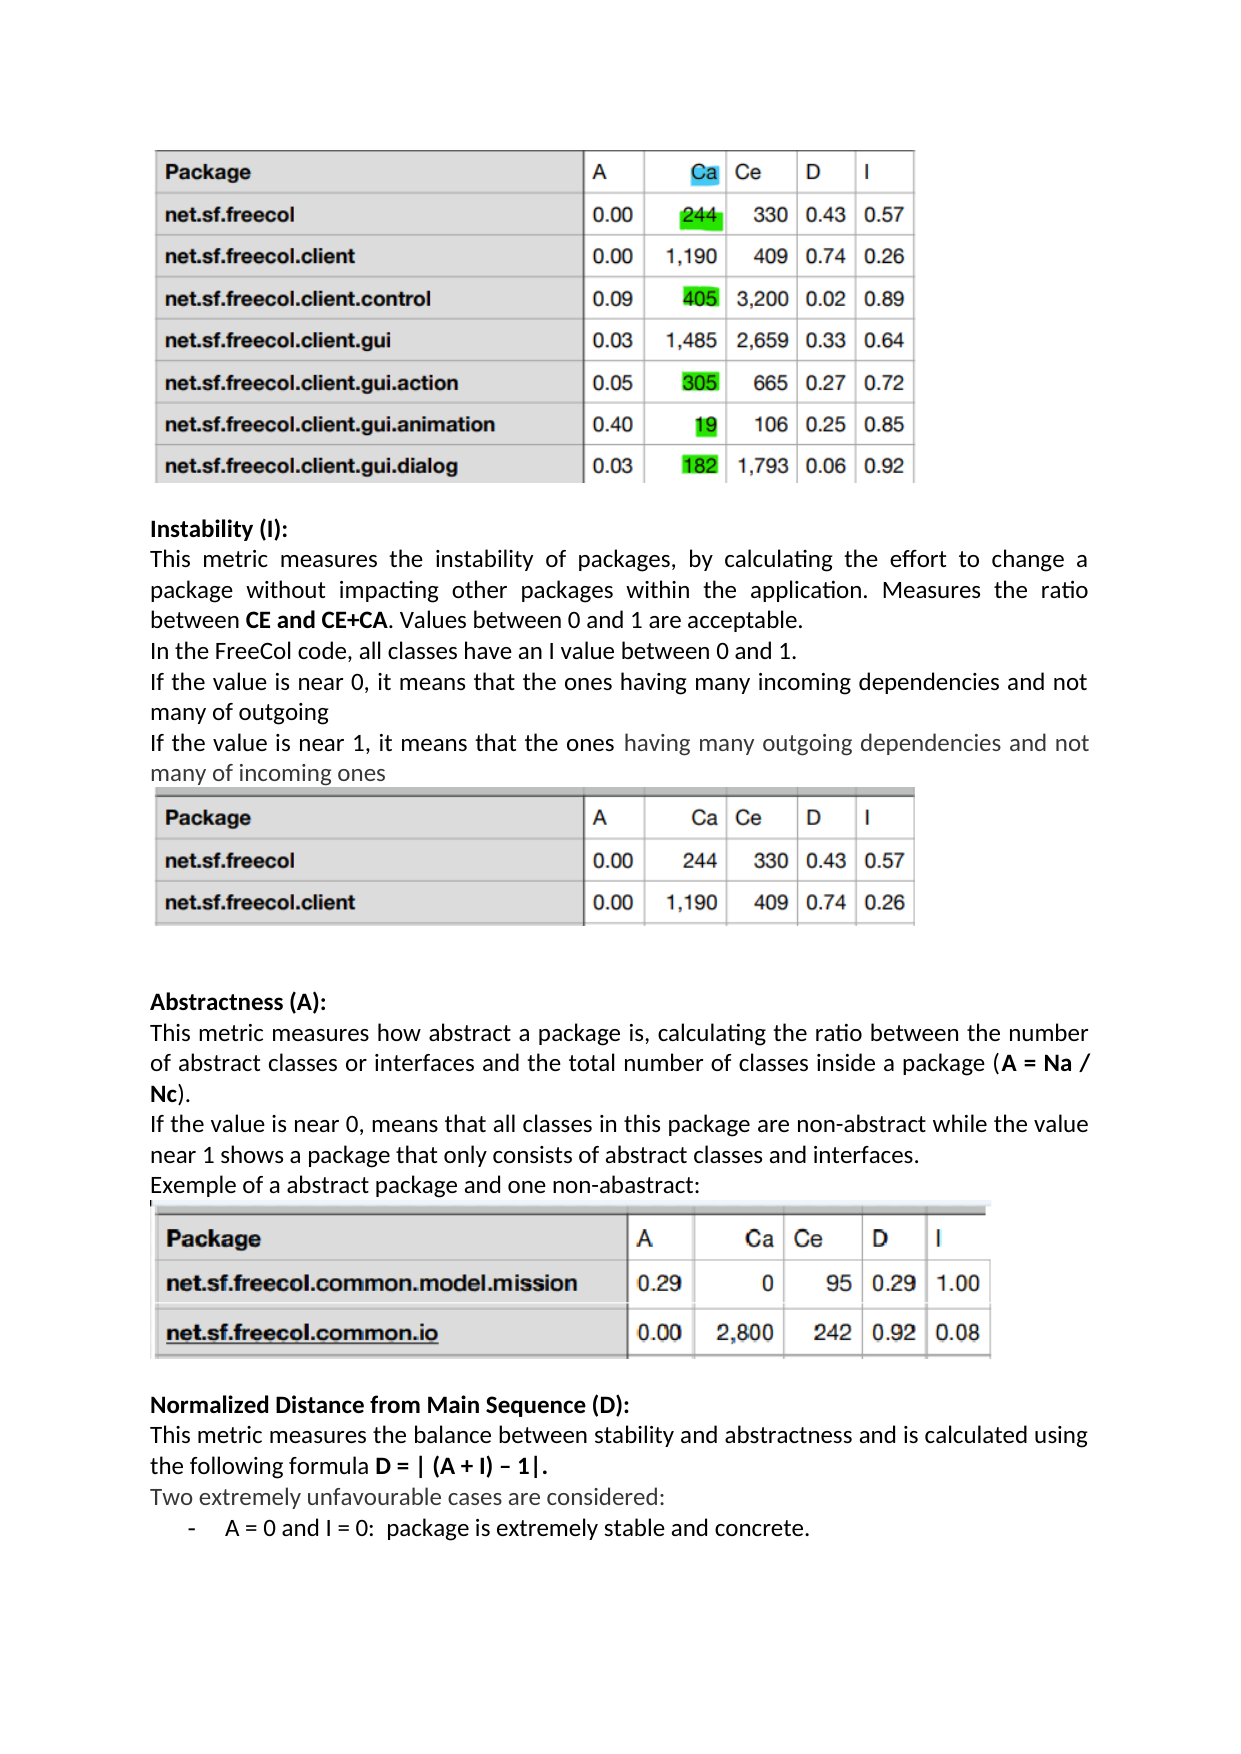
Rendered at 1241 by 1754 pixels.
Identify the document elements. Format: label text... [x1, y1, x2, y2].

text Exemple of a abstract package and one non-abastract: [150, 1169, 1090, 1200]
text This metric measures the balance between stability and abstractness and is calculated using the following formula D = | (A + I) – 1|. [150, 1420, 1090, 1481]
text This metric measures the instability of packages, by calculating the effort to change a package without impacting other packages within the application. Measures the ratio between CE and CE+CA. Values between 0 and 1 are acceptable. [150, 543, 1090, 635]
text This metric measures how abstract a package is, calculating the ratio between the number of abstract classes or interfaces and the total number of classes inside a package (A = Na / Nc). [150, 1017, 1090, 1108]
text If the value is near 0, it means that the ones having many incoming dependencies and not many of outgoing [150, 666, 1090, 727]
text Normalized Distance from Main Sequence (D): [150, 1389, 1090, 1420]
text In the FreeCol code, all classes have an I value between 0 and 1. [150, 635, 1090, 666]
list A = 0 and I = 0: package is extremely stable and concrete. [187, 1511, 1090, 1542]
picture [150, 150, 923, 483]
text If the value is near 1, it means that the ones having many outgoing dependencies and not many of incoming ones [150, 727, 1090, 788]
text Abstractness (A): [150, 986, 1090, 1017]
picture [150, 1200, 992, 1359]
text Two extremely unfavourable cases are considered: [150, 1481, 1090, 1511]
text If the value is near 0, means that all classes in this package are non-abstract while the value near 1 shows a package that only consists of abstract classes and interfaces. [150, 1108, 1090, 1169]
picture [150, 787, 915, 926]
text Instability (I): [150, 513, 1090, 543]
